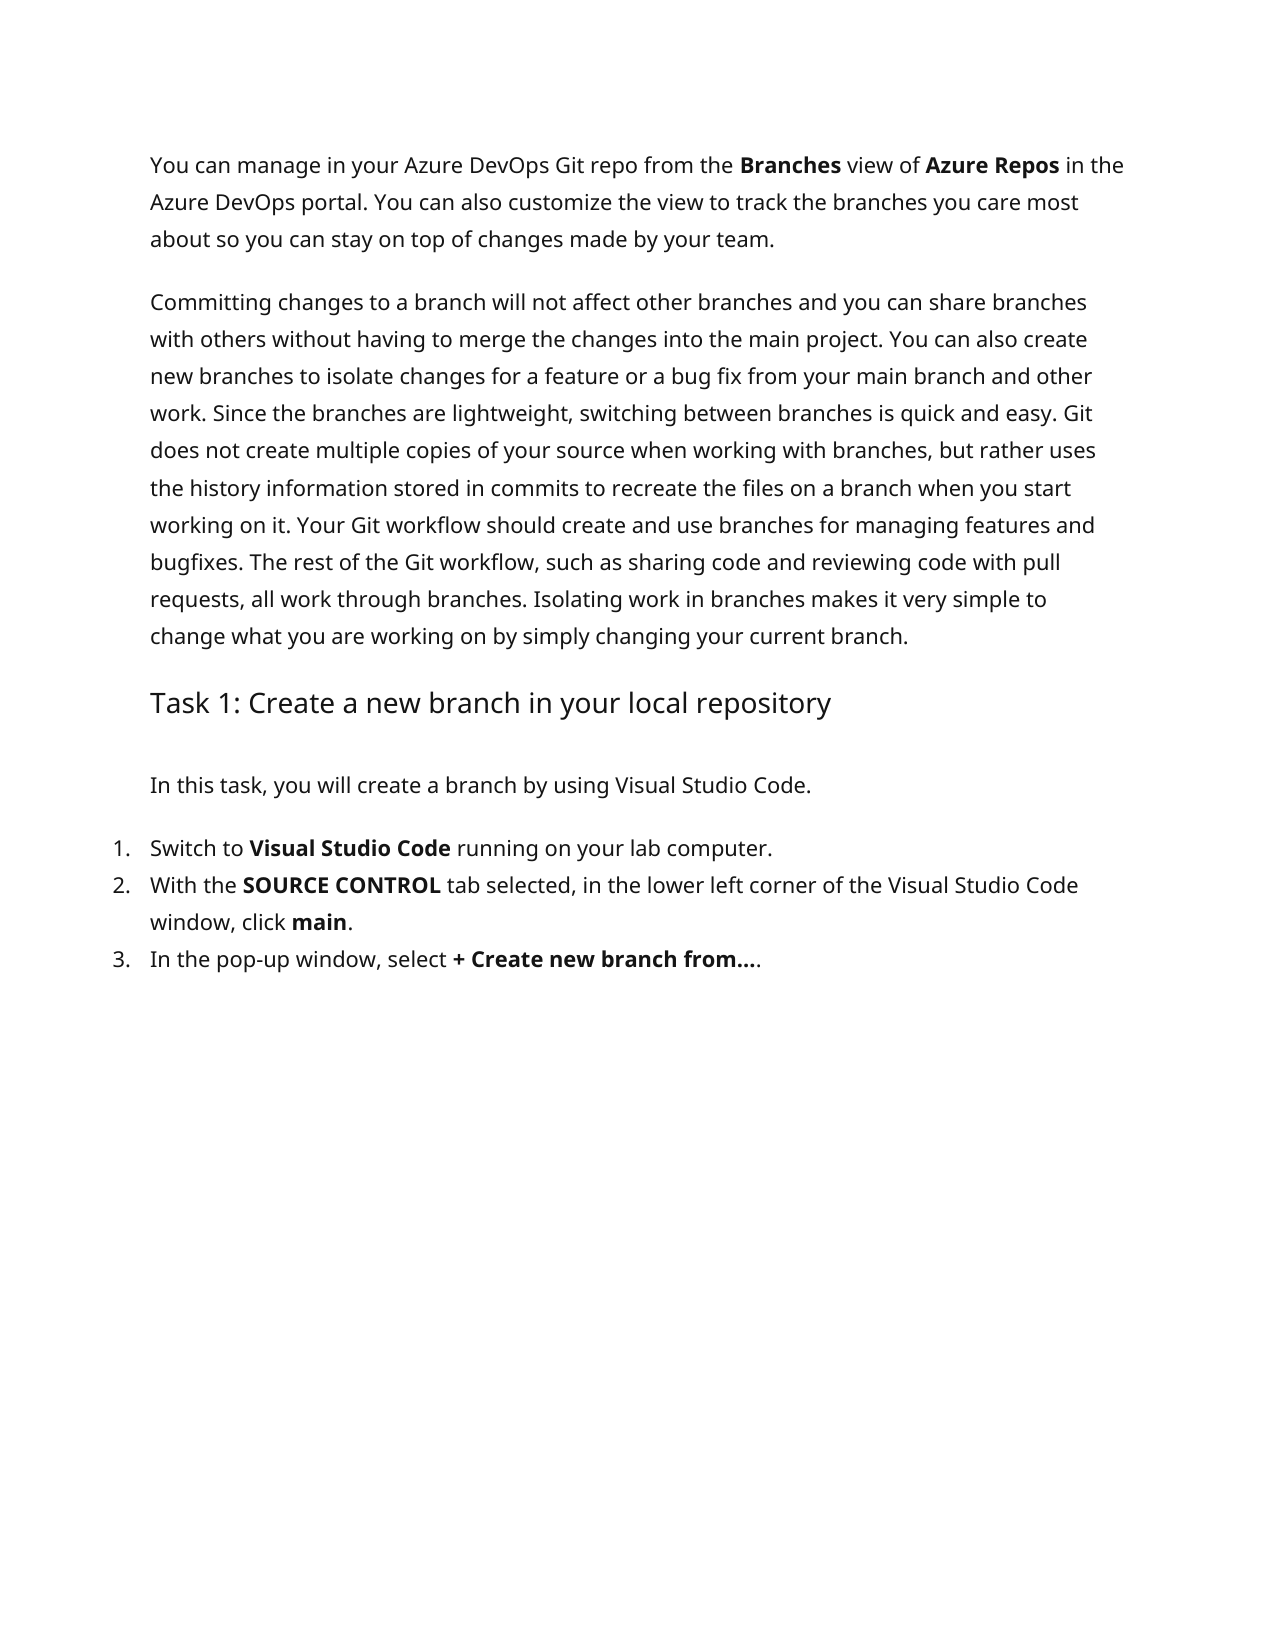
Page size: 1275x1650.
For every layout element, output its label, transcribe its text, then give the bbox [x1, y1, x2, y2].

text You can manage in your Azure DevOps Git repo from the Branches view of Azure Repos in the Azure DevOps portal. You can also customize the view to track the branches you care most about so you can stay on top of changes made by your team. [150, 150, 1125, 254]
list Switch to Visual Studio Code running on your lab computer. [112, 833, 1100, 862]
text Committing changes to a branch will not affect other branches and you can share branches with others without having to merge the changes into the main project. You can also create new branches to isolate changes for a feature or a bug fix from your main branch and other work. Since the branches are lightweight, switching between branches is quick and easy. Git does not create multiple copies of your source when working with branches, but rather uses the history information stored in commits to recreate the files on a branch when you start working on it. Your Git workflow should create and use branches for managing features and bugfixes. The rest of the Git workflow, such as sharing code and reviewing code with pull requests, all work through branches. Isolating work in branches makes it very simple to change what you are working on by simply changing your current branch. [150, 287, 1125, 651]
list In the pop-up window, select + Create new branch from…. [112, 944, 1100, 974]
text In this task, you will create a branch by using Visual Studio Code. [150, 771, 1125, 800]
list With the SOURCE CONTROL tab selected, in the lower left corner of the Visual Studio Code window, click main. [112, 870, 1100, 937]
subtitle Task 1: Create a new branch in your local repository [150, 683, 1125, 722]
